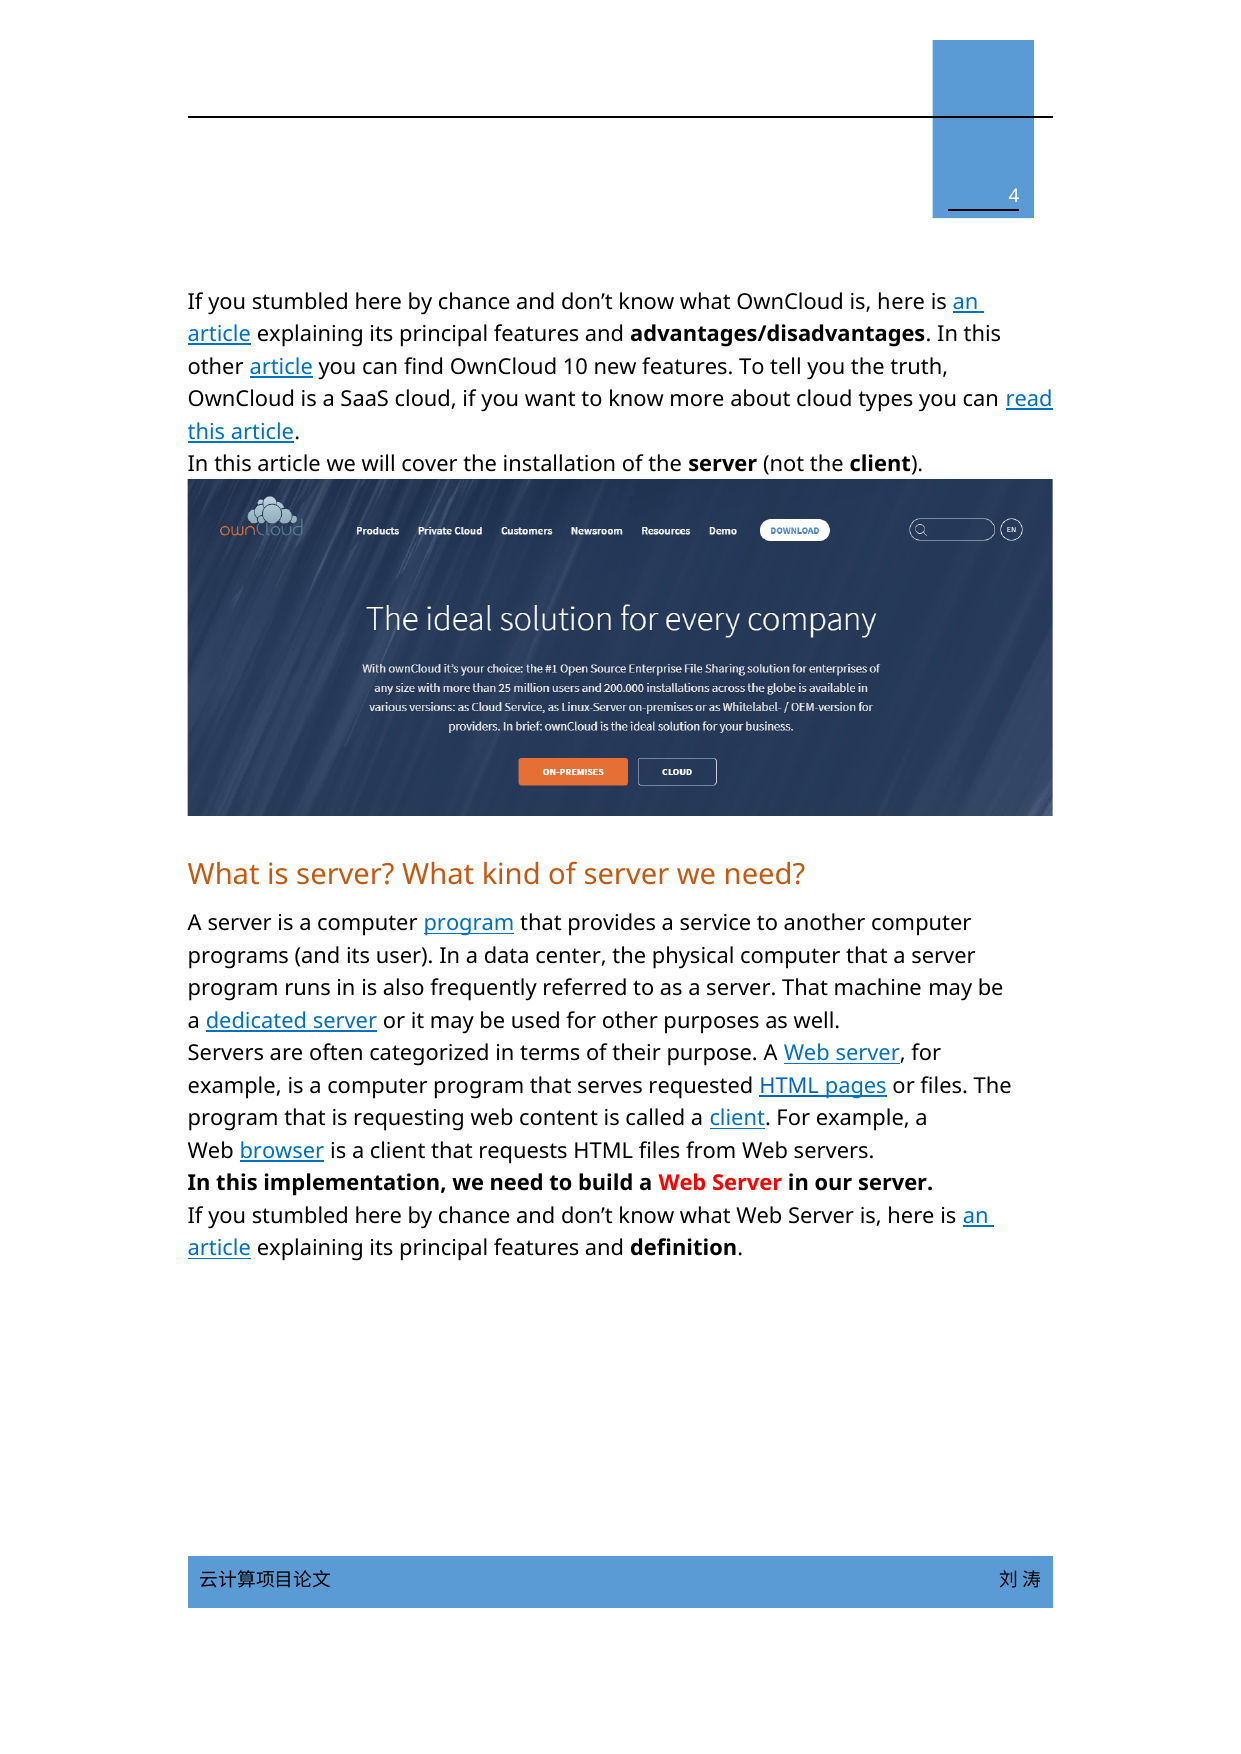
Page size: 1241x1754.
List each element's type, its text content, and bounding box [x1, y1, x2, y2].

text If you stumbled here by chance and don’t know what Web Server is, here is an article explaining its principal features and definition. [187, 1198, 1053, 1263]
text In this article we will cover the installation of the server (not the client). [187, 447, 1053, 479]
text If you stumbled here by chance and don’t know what OwnCloud is, here is an article explaining its principal features and advantages/disadvantages. In this other article you can find OwnCloud 10 new features. To tell you the truth, OwnCloud is a SaaS cloud, if you want to know more about cloud types you can read this article. [187, 154, 1053, 447]
text Servers are often categorized in terms of their purpose. A Web server, for example, is a computer program that serves requested HTML pages or files. The program that is requesting web content is called a client. For example, a Web browser is a client that requests HTML files from Web servers. [187, 1036, 1053, 1166]
text In this implementation, we need to build a Web Server in our server. [187, 1166, 1053, 1198]
subtitle What is server? What kind of server we need? [187, 841, 1053, 906]
text A server is a computer program that provides a service to another computer programs (and its user). In a data center, the physical computer that a server program runs in is also frequently referred to as a server. That machine may be a dedicated server or it may be used for other purposes as well. [187, 906, 1053, 1036]
